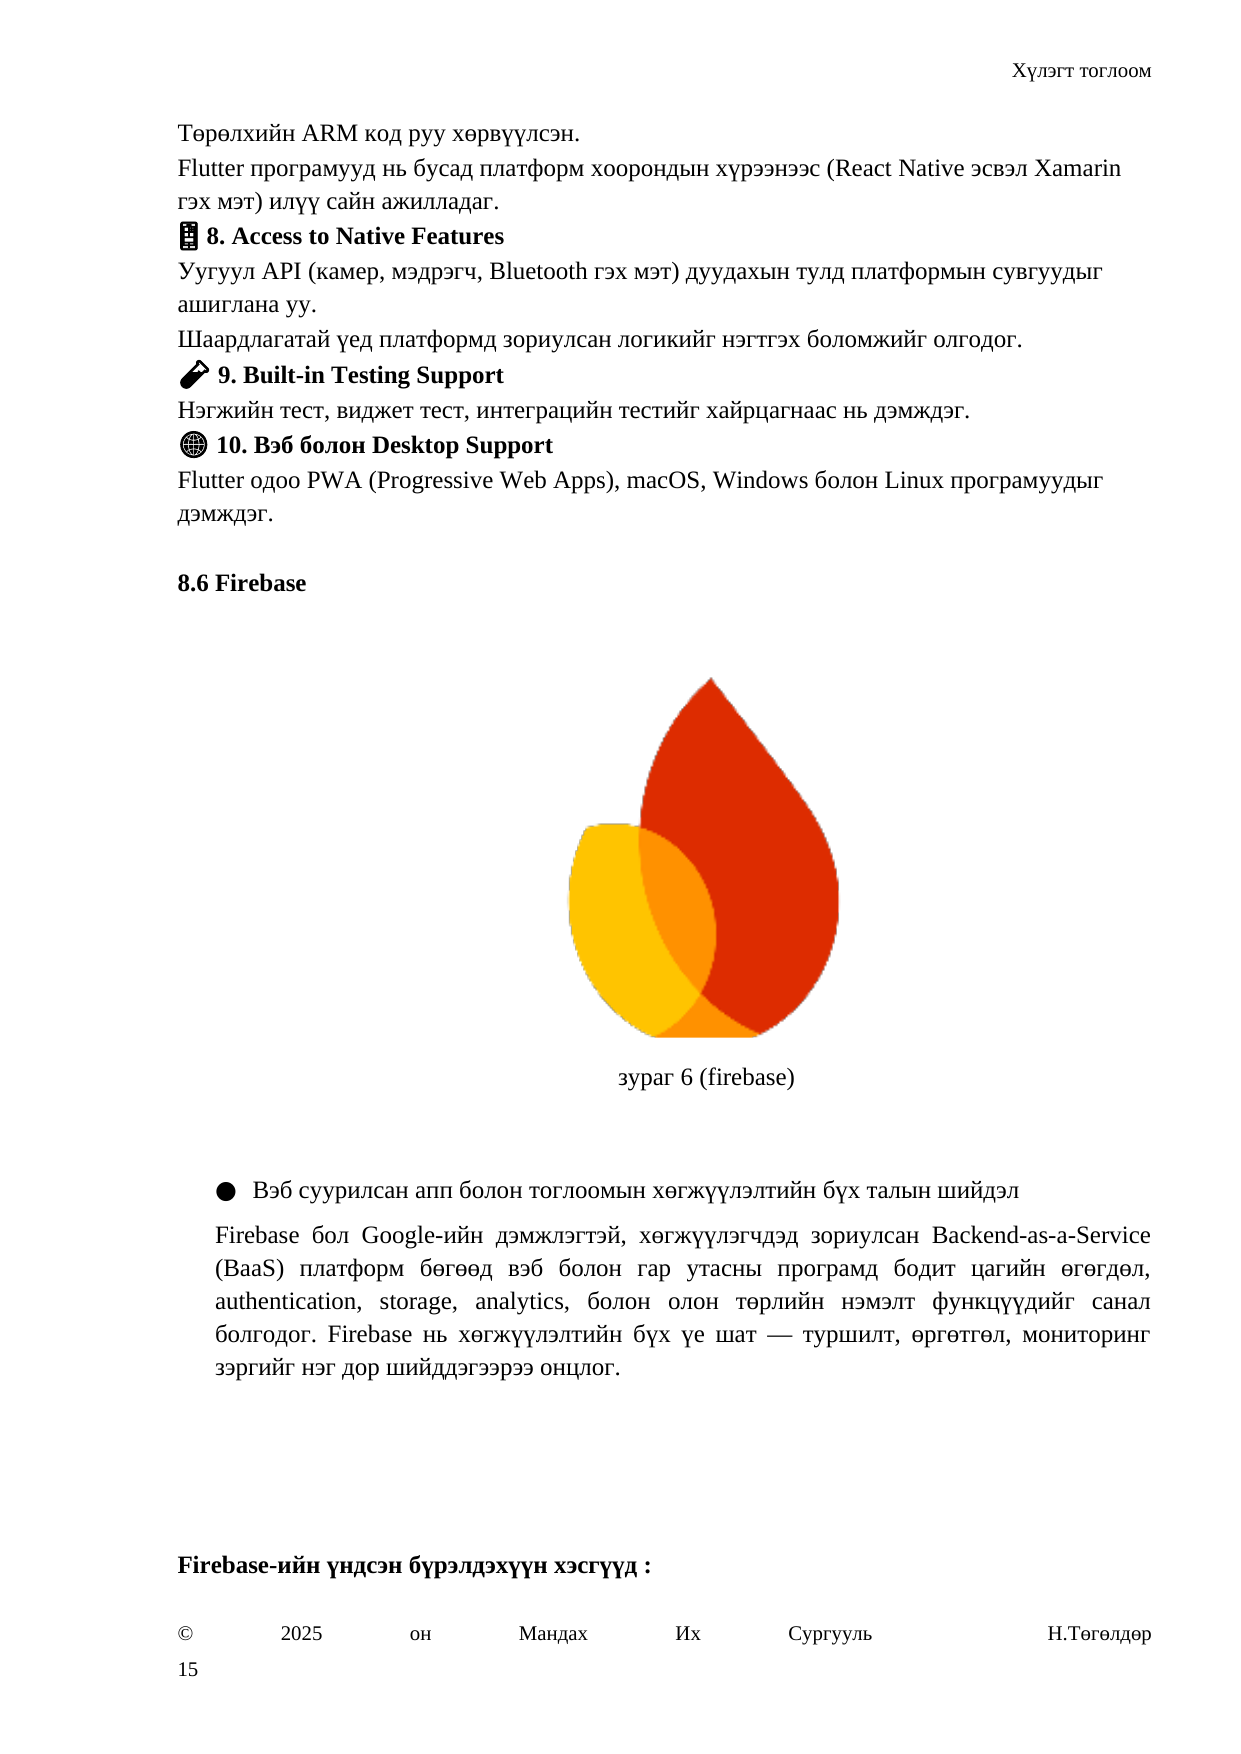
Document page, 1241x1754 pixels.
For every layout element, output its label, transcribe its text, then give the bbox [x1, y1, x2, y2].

text Уугуул API (камер, мэдрэгч, Bluetooth гэх мэт) дуудахын тулд платформын сувгуудыг ашиглана уу. [177, 256, 1152, 320]
text Flutter одоо PWA (Progressive Web Apps), macOS, Windows болон Linux програмуудыг дэмждэг. [177, 465, 1152, 529]
text Шаардлагатай үед платформд зориулсан логикийг нэгтгэх боломжийг олгодог. [177, 324, 1152, 355]
text 📱 8. Access to Native Features [177, 221, 1152, 252]
text Firebase бол Google-ийн дэмжлэгтэй, хөгжүүлэгчдэд зориулсан Backend-as-a-Service (BaaS) платформ бөгөөд вэб болон гар утасны програмд бодит цагийн өгөгдөл, authentication, storage, analytics, болон олон төрлийн нэмэлт функцүүдийг санал болгодог. Firebase нь хөгжүүлэлтийн бүх үе шат — туршилт, өргөтгөл, мониторинг зэргийг нэг дор шийддэгээрээ онцлог. [215, 1220, 1152, 1381]
text Firebase-ийн үндсэн бүрэлдэхүүн хэсгүүд : [177, 1551, 1152, 1579]
text Төрөлхийн ARM код руу хөрвүүлсэн. [177, 118, 1152, 149]
text 🧪 9. Built-in Testing Support [177, 360, 1152, 391]
text Flutter програмууд нь бусад платформ хоорондын хүрээнээс (React Native эсвэл Xamarin гэх мэт) илүү сайн ажилладаг. [177, 153, 1152, 217]
list Вэб суурилсан апп болон тоглоомын хөгжүүлэлтийн бүх талын шийдэл [215, 1162, 1152, 1213]
picture [523, 665, 889, 1037]
text Нэгжийн тест, виджет тест, интеграцийн тестийг хайрцагнаас нь дэмждэг. [177, 395, 1152, 426]
text 🌐 10. Вэб болон Desktop Support [177, 430, 1152, 461]
text 8.6 Firebase [177, 568, 1152, 599]
